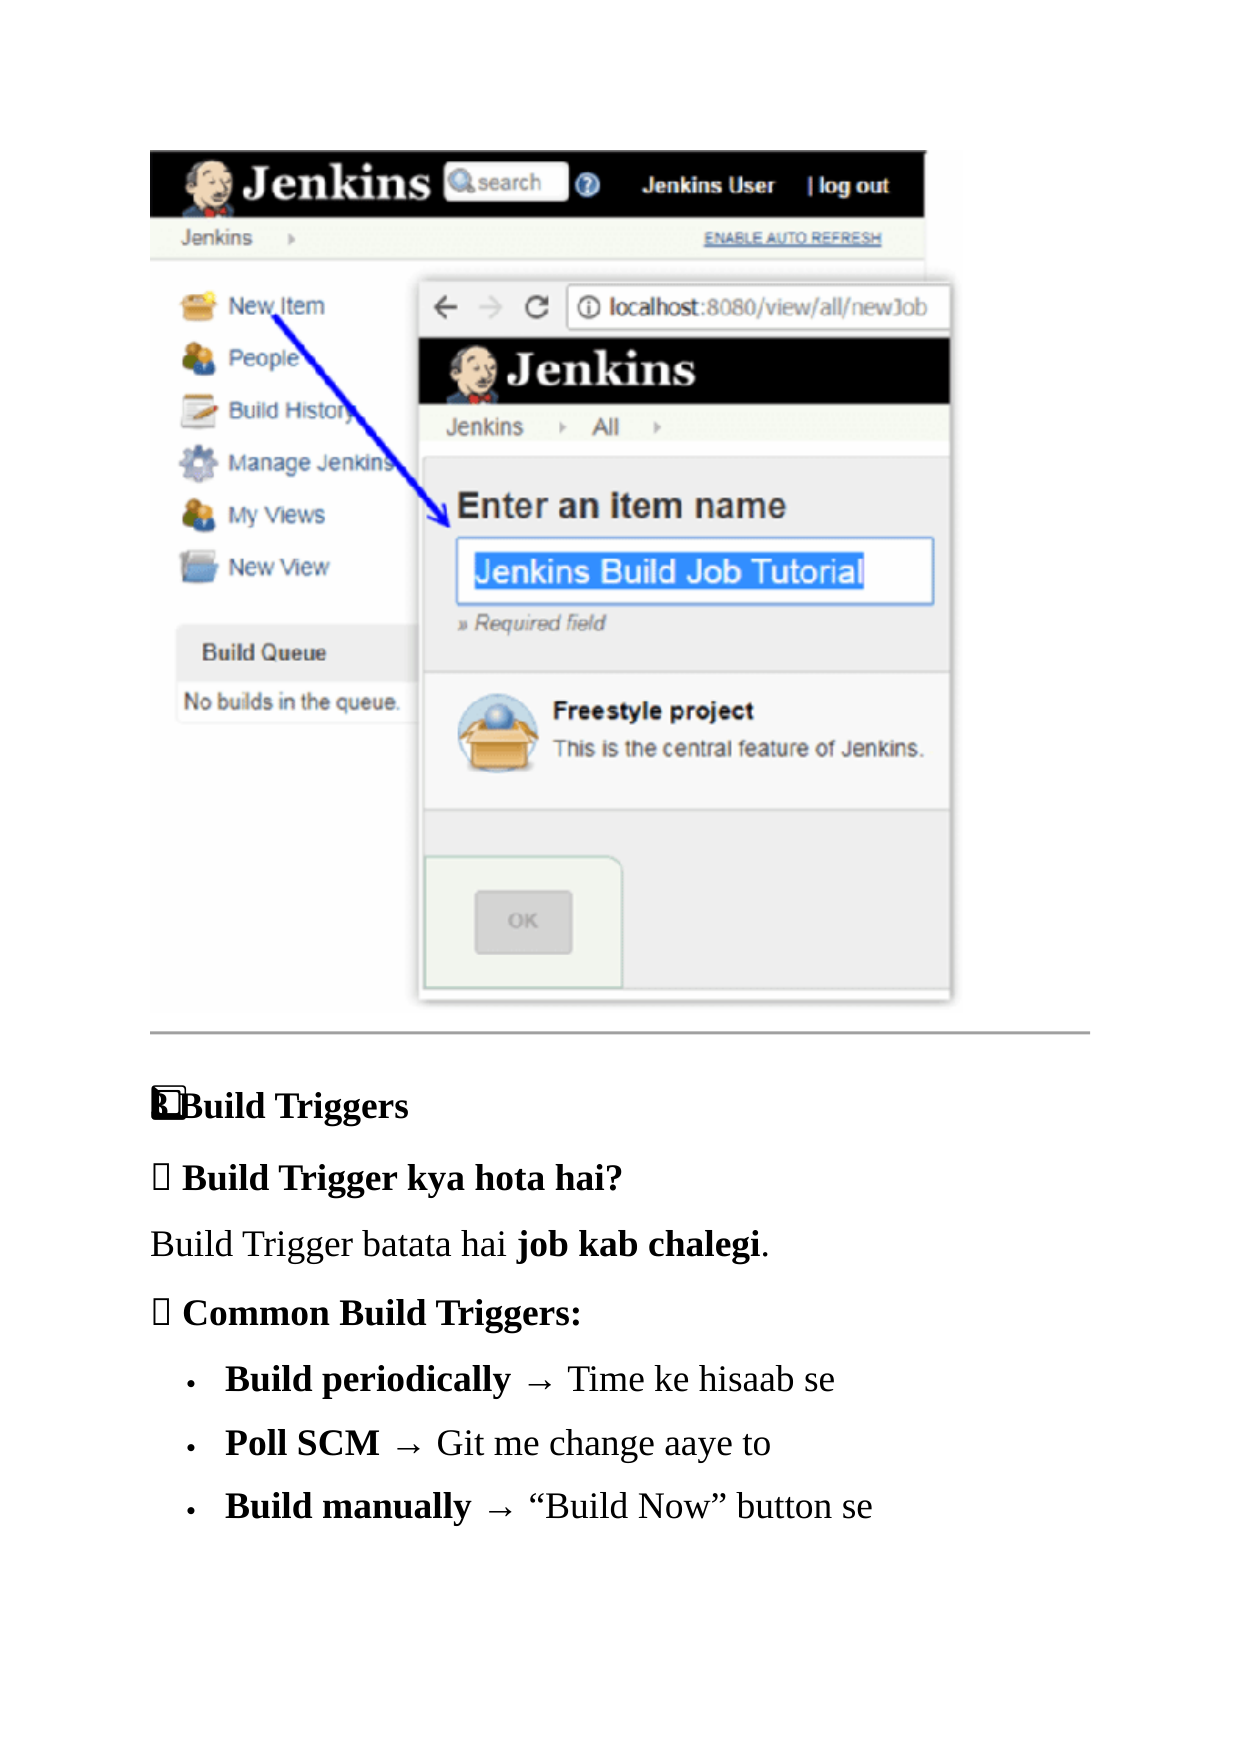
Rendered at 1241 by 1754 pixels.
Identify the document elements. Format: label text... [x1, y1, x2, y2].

list Build manually → “Build Now” button se [187, 1483, 1090, 1526]
text 🔹 Common Build Triggers: [150, 1285, 1090, 1336]
list Poll SCM → Git me change aaye to [187, 1420, 1090, 1463]
text Build Trigger batata hai job kab chalegi. [150, 1222, 1090, 1265]
text 3️⃣ Build Triggers [150, 1078, 1090, 1129]
list Build periodically → Time ke hisaab se [187, 1357, 1090, 1400]
picture [150, 150, 963, 1013]
text 🔹 Build Trigger kya hota hai? [150, 1150, 1090, 1201]
